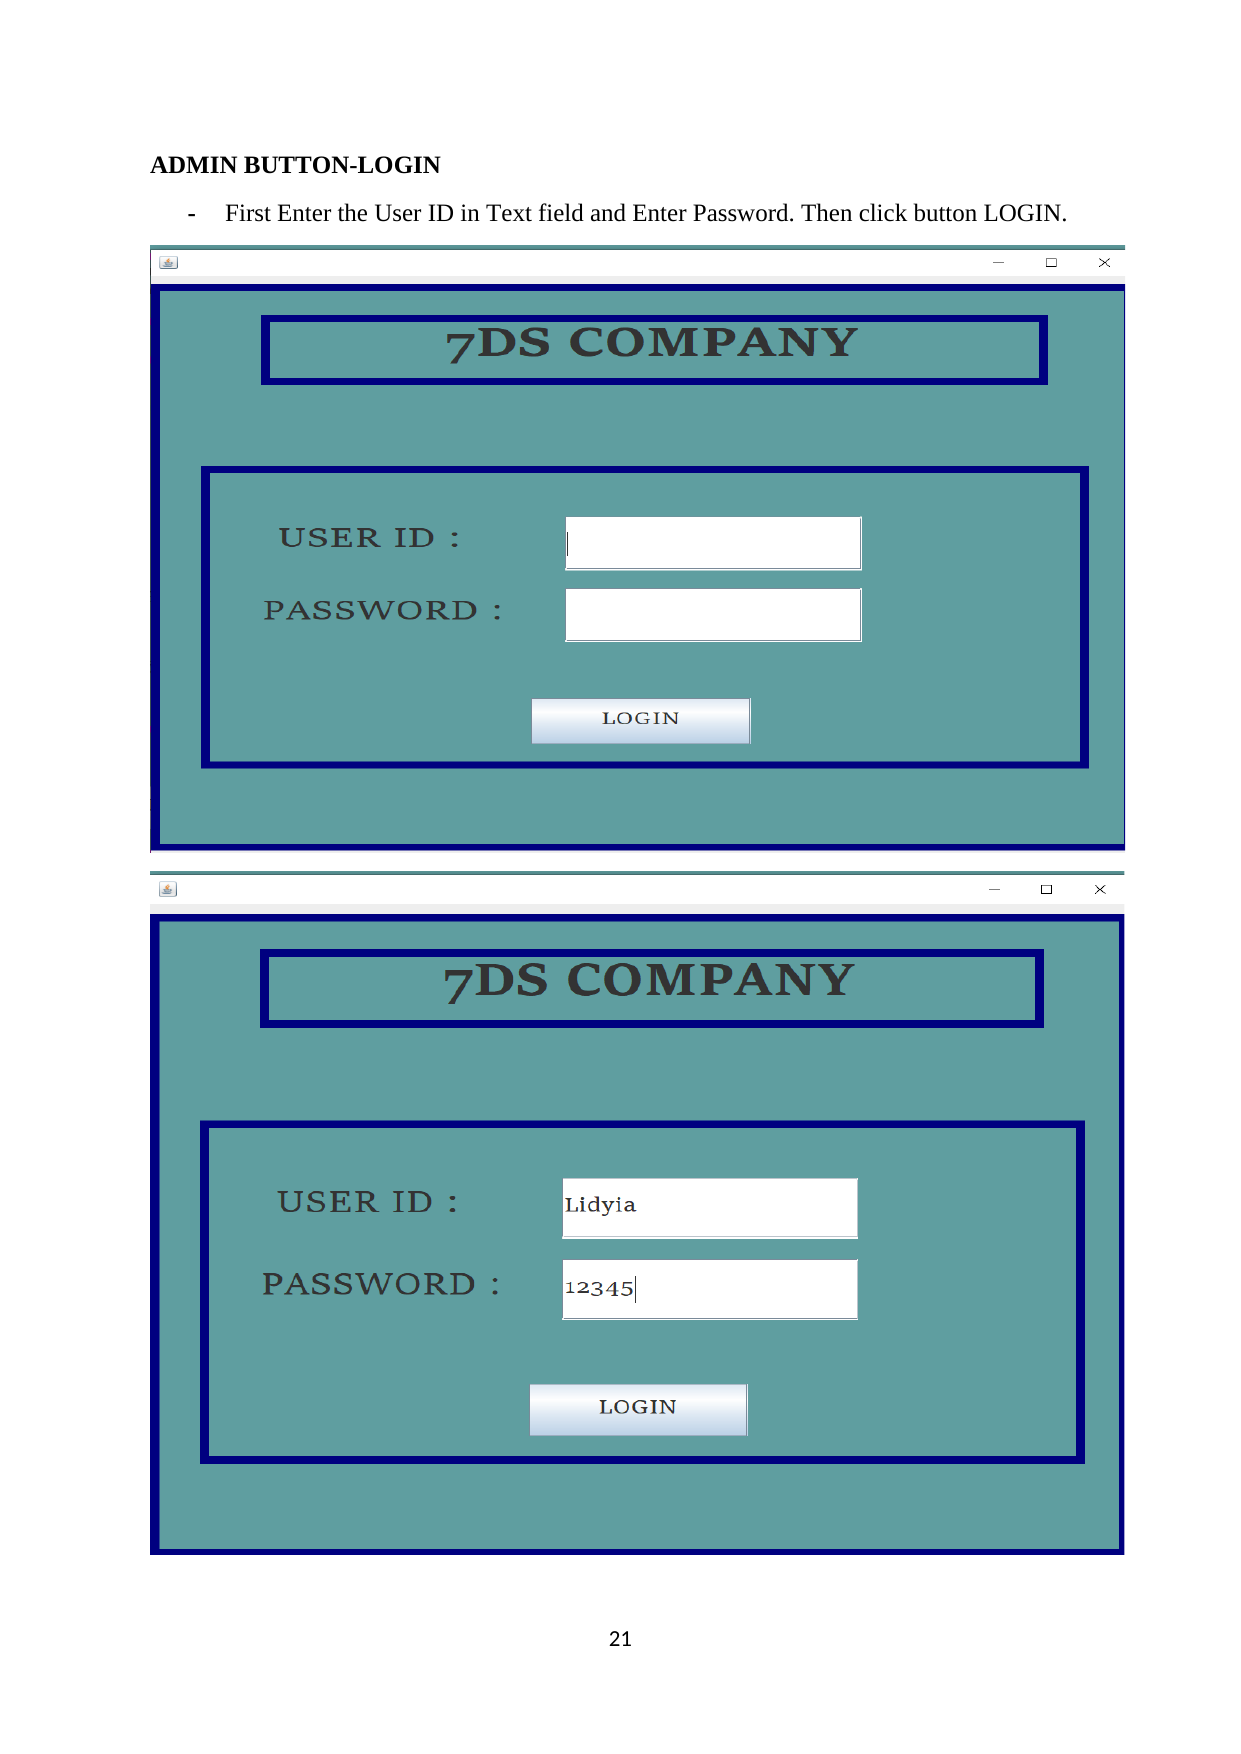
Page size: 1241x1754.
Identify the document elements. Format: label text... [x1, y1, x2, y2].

picture [150, 245, 1125, 853]
text ADMIN BUTTON-LOGIN [150, 150, 1090, 179]
list First Enter the User ID in Text field and Enter Password. Then click button LOGIN. [187, 198, 1090, 226]
picture [150, 871, 1125, 1555]
